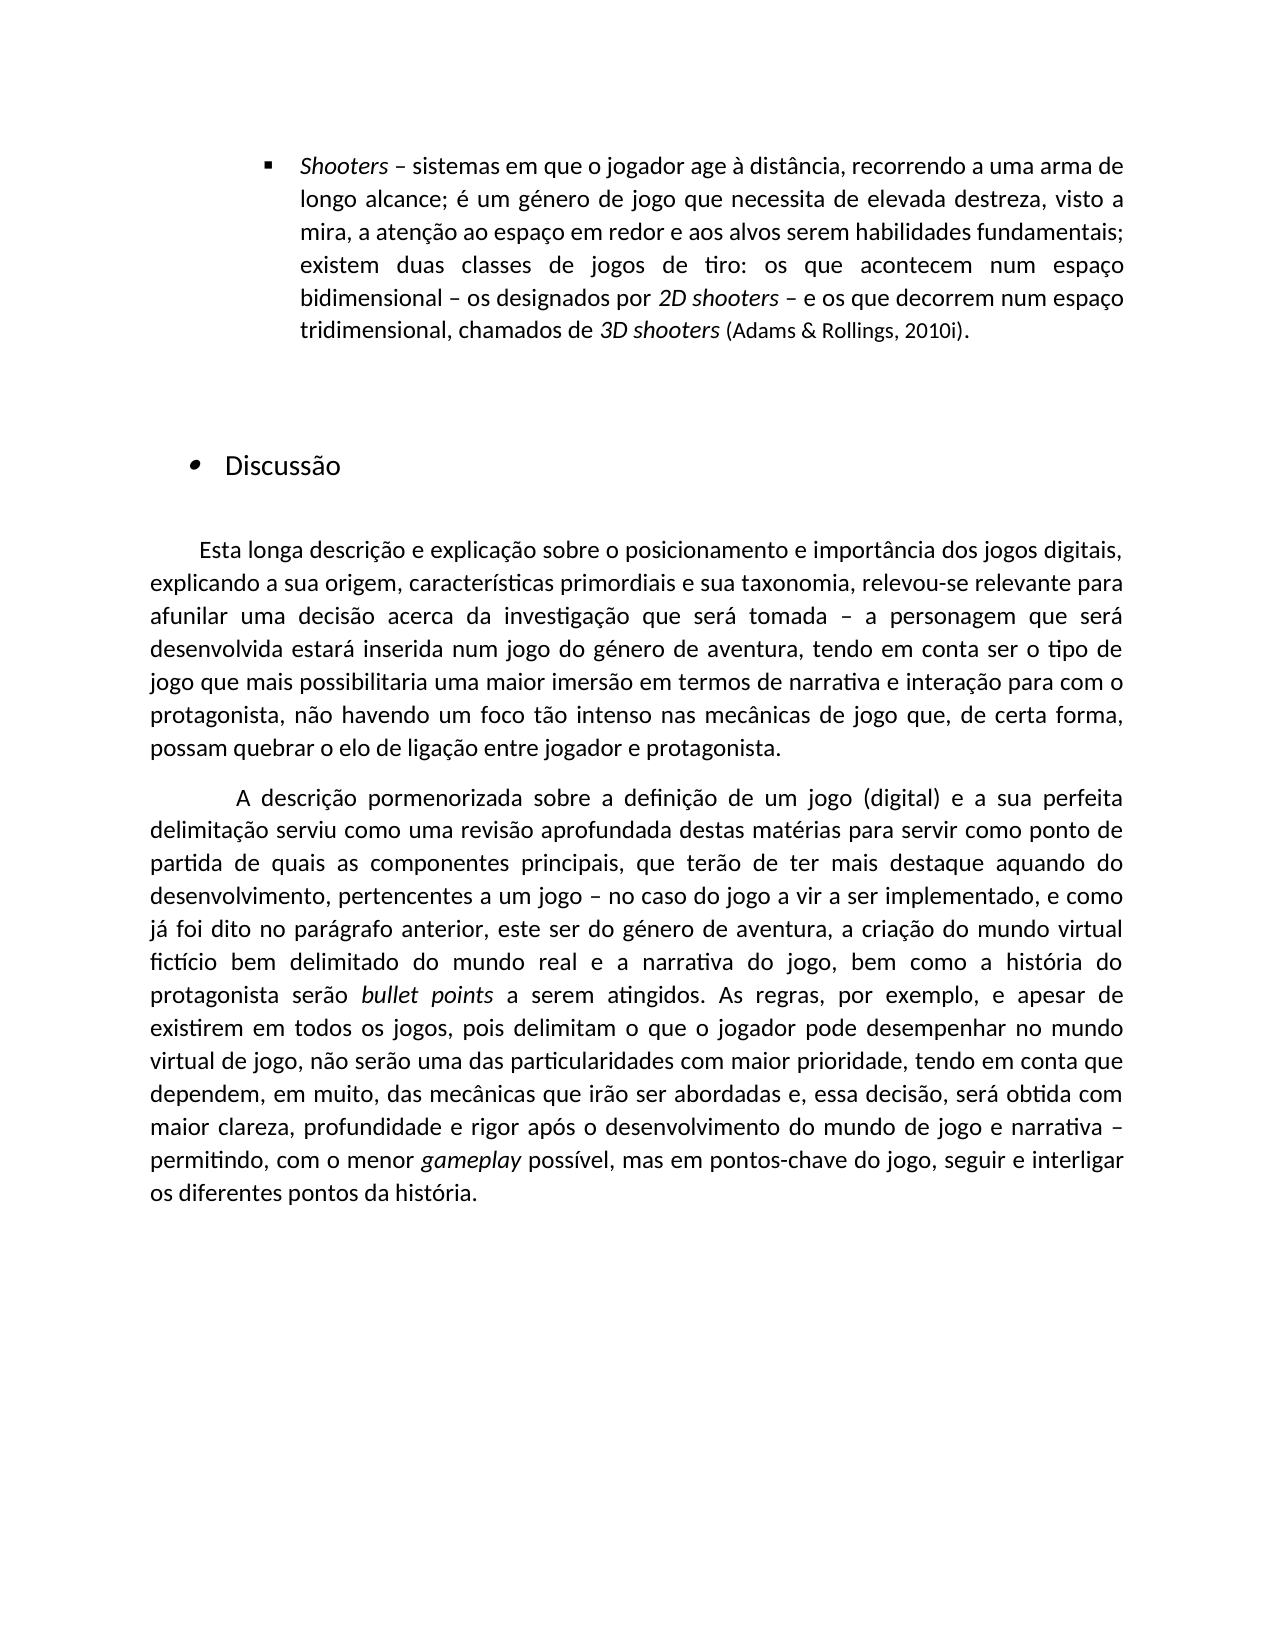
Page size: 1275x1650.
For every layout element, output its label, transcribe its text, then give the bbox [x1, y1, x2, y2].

text Esta longa descrição e explicação sobre o posicionamento e importância dos jogos digitais, explicando a sua origem, características primordiais e sua taxonomia, relevou-se relevante para afunilar uma decisão acerca da investigação que será tomada – a personagem que será desenvolvida estará inserida num jogo do género de aventura, tendo em conta ser o tipo de jogo que mais possibilitaria uma maior imersão em termos de narrativa e interação para com o protagonista, não havendo um foco tão intenso nas mecânicas de jogo que, de certa forma, possam quebrar o elo de ligação entre jogador e protagonista. [150, 535, 1125, 763]
list Shooters – sistemas em que o jogador age à distância, recorrendo a uma arma de longo alcance; é um género de jogo que necessita de elevada destreza, visto a mira, a atenção ao espaço em redor e aos alvos serem habilidades fundamentais; existem duas classes de jogos de tiro: os que acontecem num espaço bidimensional – os designados por 2D shooters – e os que decorrem num espaço tridimensional, chamados de 3D shooters . [262, 150, 1125, 345]
list Discussão [187, 447, 1125, 482]
text A descrição pormenorizada sobre a definição de um jogo (digital) e a sua perfeita delimitação serviu como uma revisão aprofundada destas matérias para servir como ponto de partida de quais as componentes principais, que terão de ter mais destaque aquando do desenvolvimento, pertencentes a um jogo – no caso do jogo a vir a ser implementado, e como já foi dito no parágrafo anterior, este ser do género de aventura, a criação do mundo virtual fictício bem delimitado do mundo real e a narrativa do jogo, bem como a história do protagonista serão bullet points a serem atingidos. As regras, por exemplo, e apesar de existirem em todos os jogos, pois delimitam o que o jogador pode desempenhar no mundo virtual de jogo, não serão uma das particularidades com maior prioridade, tendo em conta que dependem, em muito, das mecânicas que irão ser abordadas e, essa decisão, será obtida com maior clareza, profundidade e rigor após o desenvolvimento do mundo de jogo e narrativa – permitindo, com o menor gameplay possível, mas em pontos-chave do jogo, seguir e interligar os diferentes pontos da história. [150, 782, 1125, 1207]
